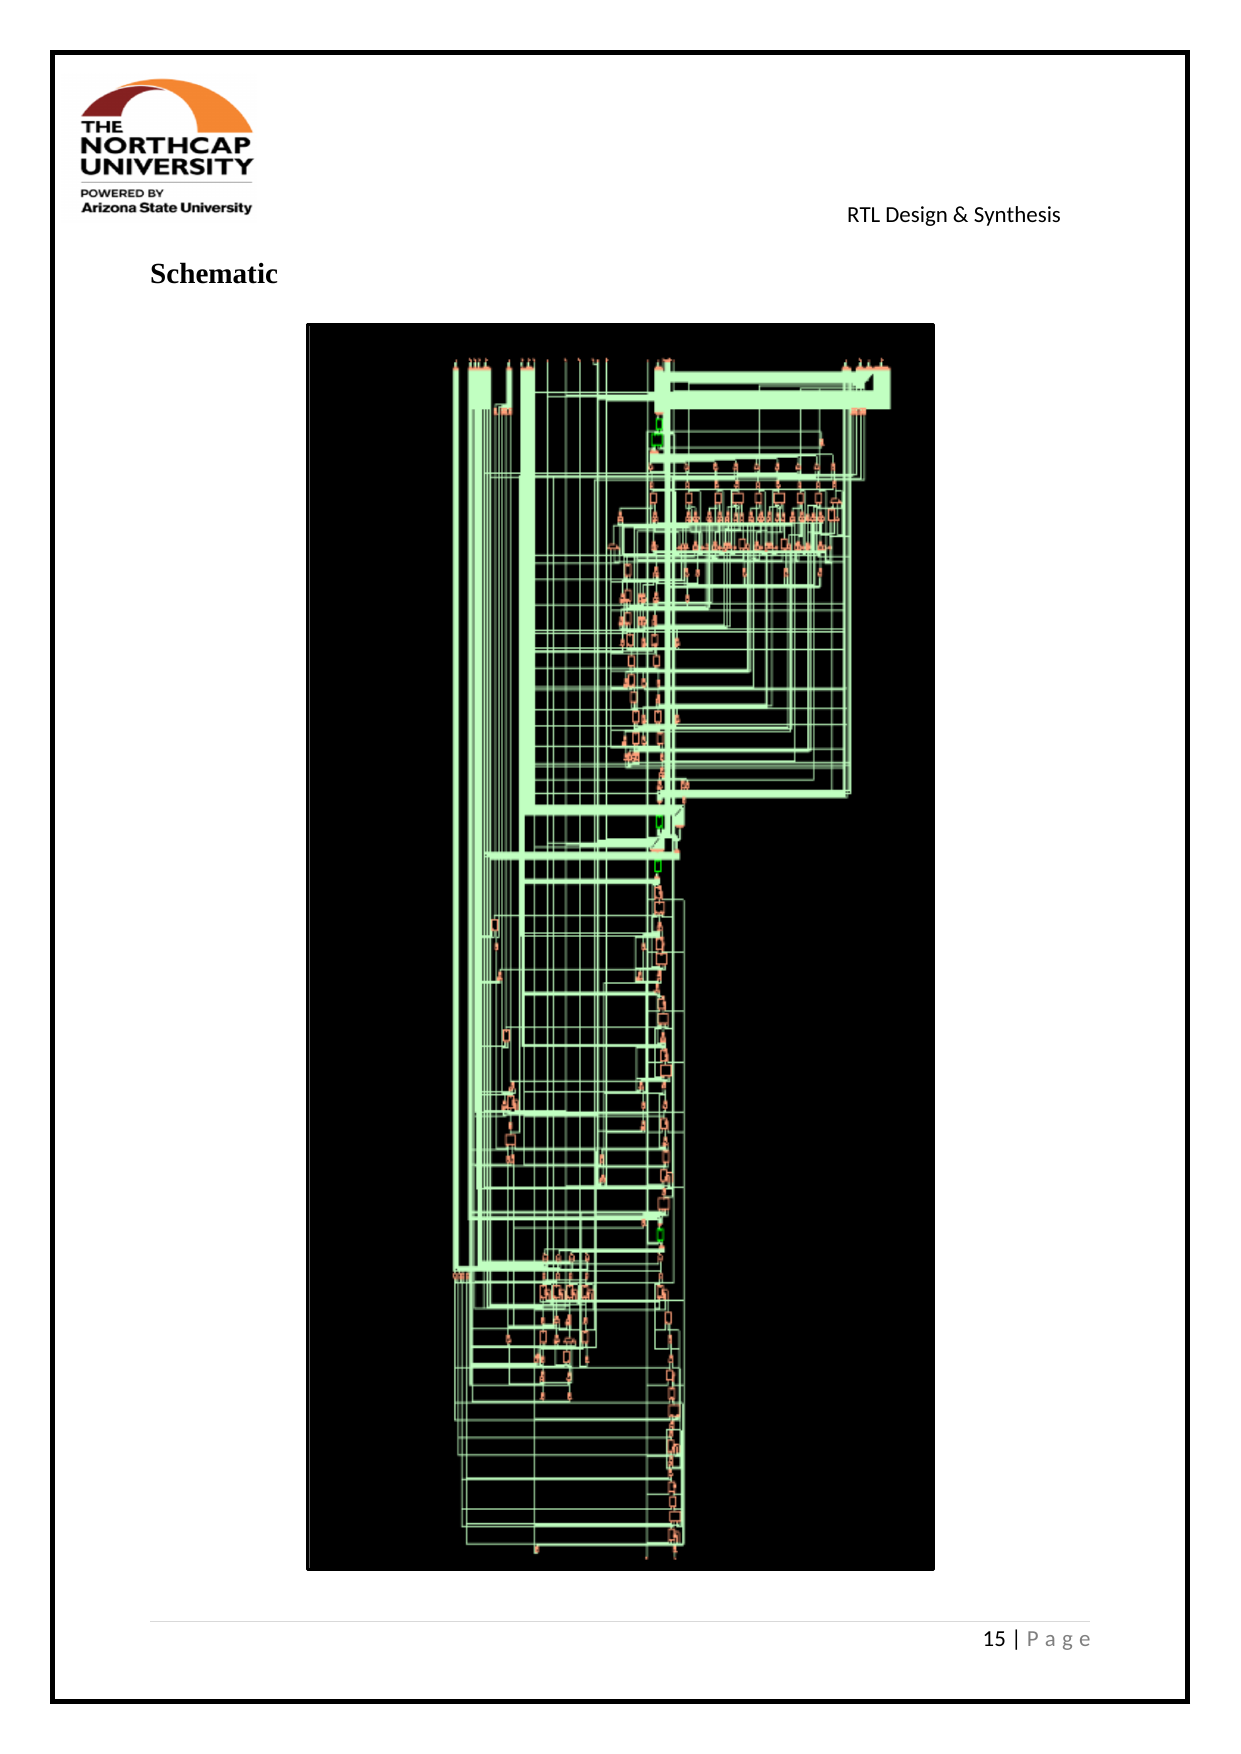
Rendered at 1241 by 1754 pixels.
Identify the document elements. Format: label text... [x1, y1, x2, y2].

picture [309, 326, 932, 1568]
picture [61, 73, 258, 223]
text Schematic [150, 256, 1090, 289]
